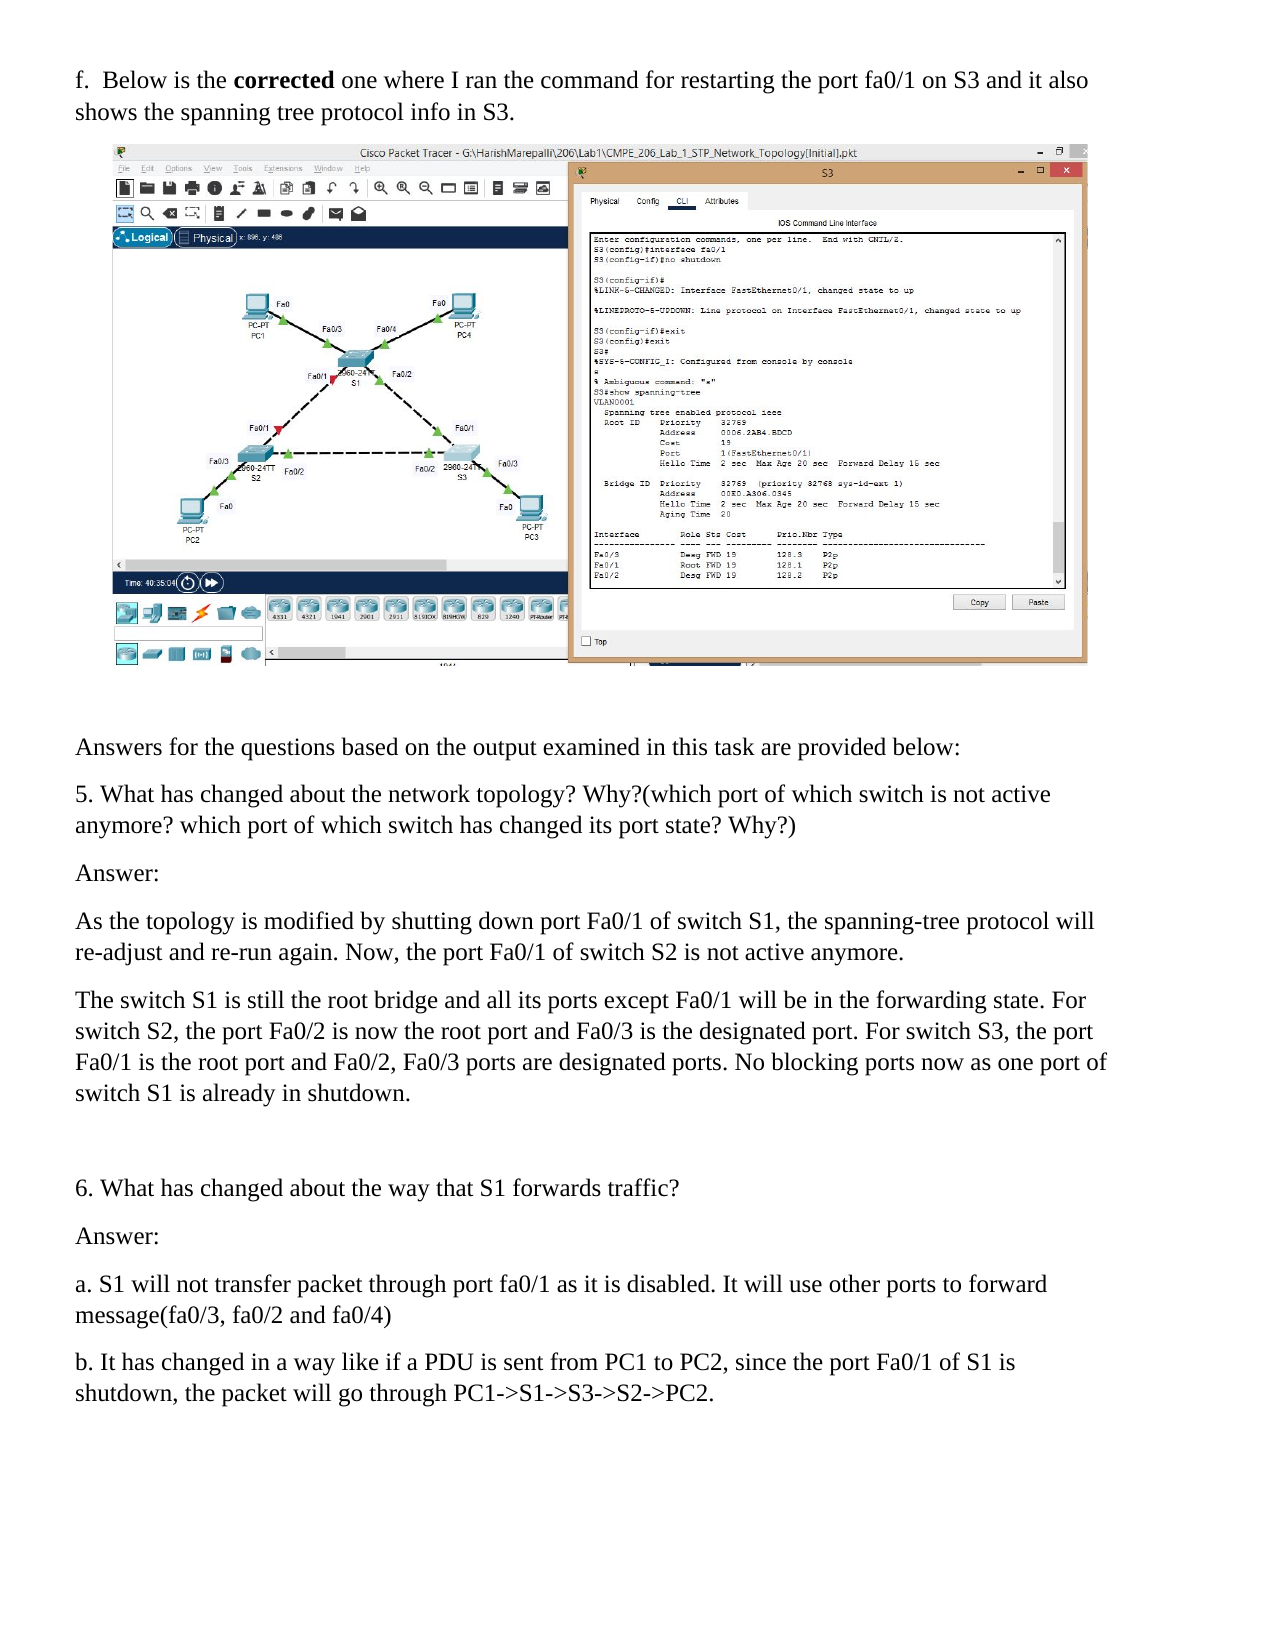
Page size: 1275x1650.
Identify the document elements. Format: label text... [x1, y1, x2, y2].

text Answer: [75, 858, 1125, 887]
picture [139, 233, 168, 243]
picture [112, 144, 1088, 666]
text a. S1 will not transfer packet through port fa0/1 as it is disabled. It will use other ports to forward message(fa0/3, fa0/2 and fa0/4) [75, 1269, 1125, 1328]
text 6. What has changed about the way that S1 forwards traffic? [75, 1173, 1125, 1202]
text The switch S1 is still the root bridge and all its ports except Fa0/1 will be in the forwarding state. For switch S2, the port Fa0/2 is now the root port and Fa0/3 is the designated port. For switch S3, the port Fa0/1 is the root port and Fa0/2, Fa0/3 ports are designated ports. No blocking ports now as one port of switch S1 is already in shutdown. [75, 985, 1125, 1107]
text Answer: [75, 1221, 1125, 1250]
text Answers for the questions based on the output examined in this task are provided below: [75, 732, 1125, 761]
text b. It has changed in a way like if a PDU is sent from PC1 to PC2, since the port Fa0/1 of S1 is shutdown, the packet will go through PC1->S1->S3->S2->PC2. [75, 1347, 1125, 1407]
text f. Below is the corrected one where I ran the command for restarting the port fa0/1 on S3 and it also shows the spanning tree protocol info in S3. [75, 66, 1125, 125]
text As the topology is modified by shutting down port Fa0/1 of switch S1, the spanning-tree protocol will re-adjust and re-run again. Now, the port Fa0/1 of switch S2 is not active anymore. [75, 906, 1125, 966]
text 5. What has changed about the network topology? Why?(which port of which switch is not active anymore? which port of which switch has changed its port state? Why?) [75, 779, 1125, 839]
